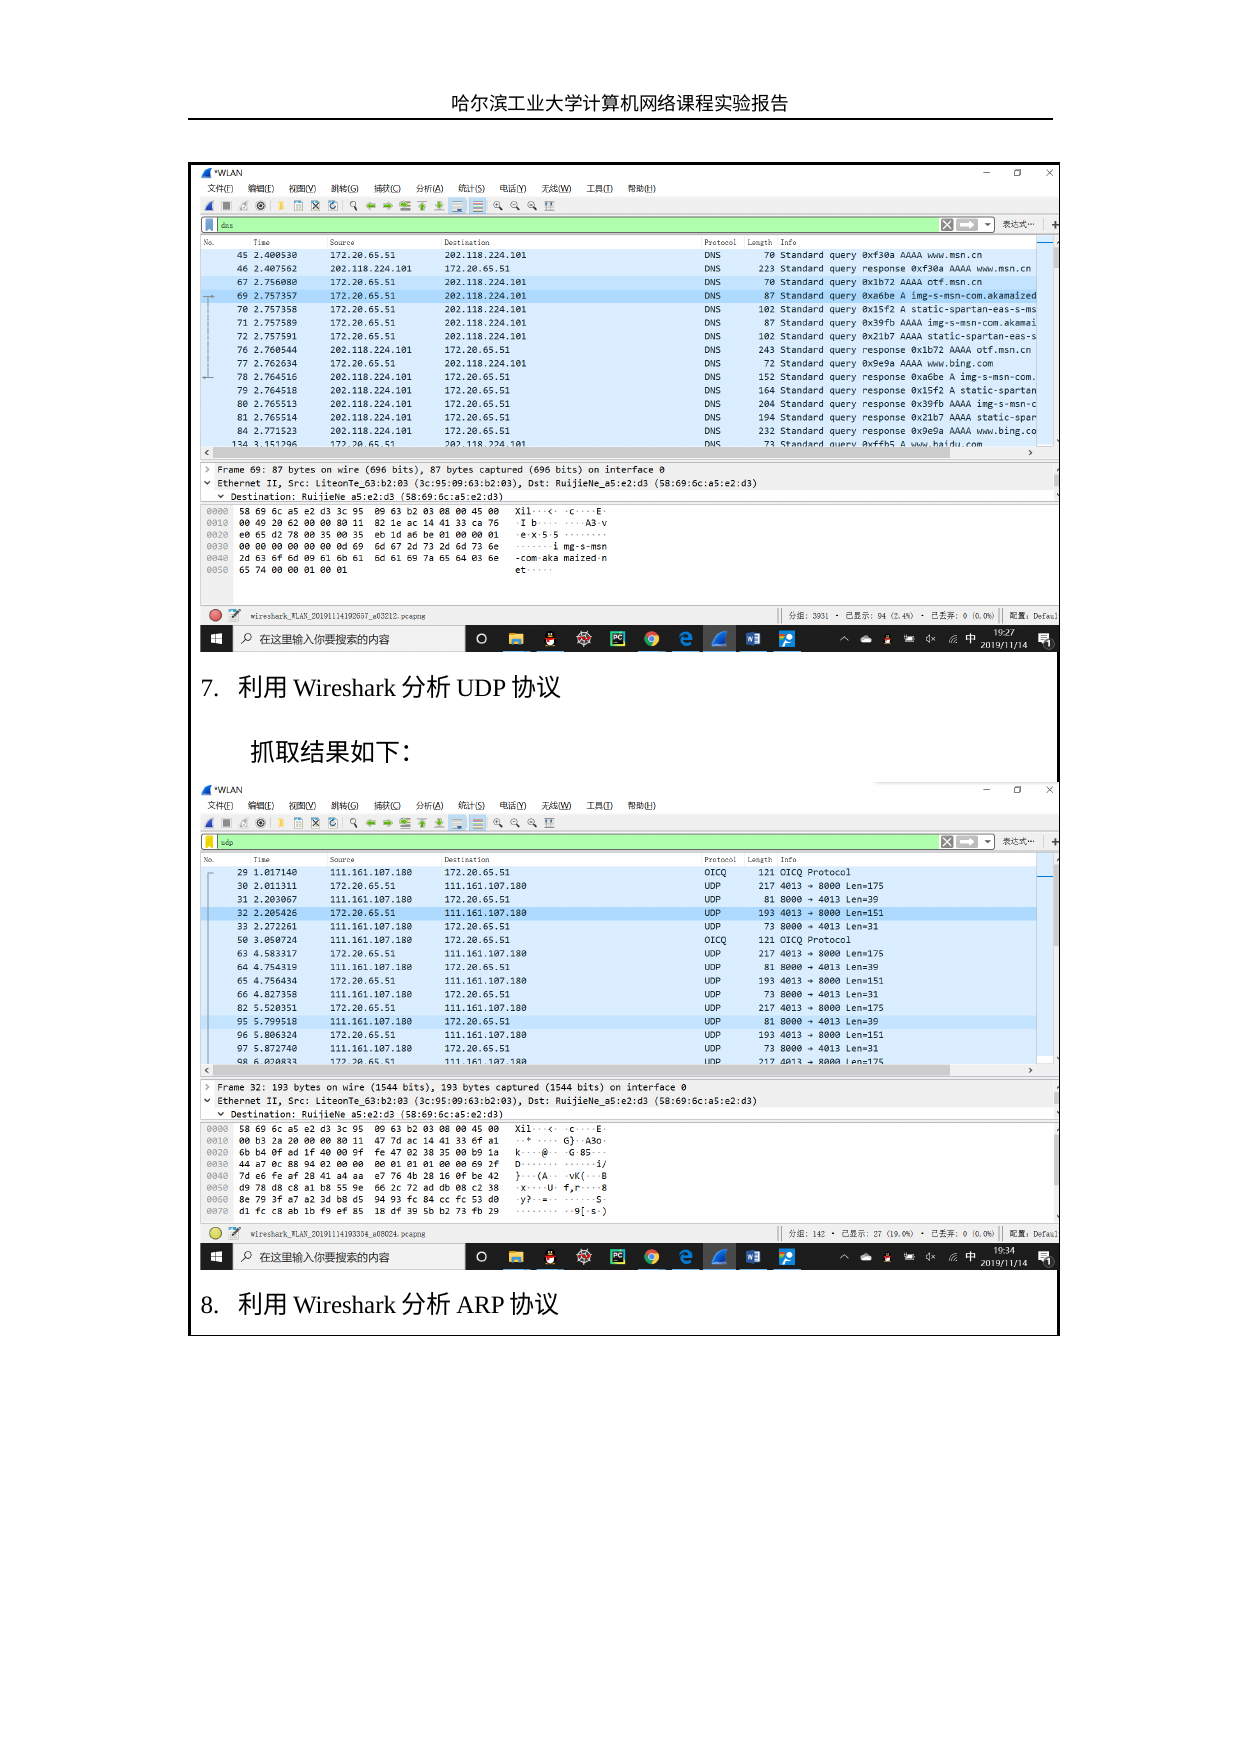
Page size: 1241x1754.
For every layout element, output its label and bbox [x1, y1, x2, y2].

table_cell [191, 165, 1057, 1335]
picture [200, 165, 1059, 652]
picture [200, 782, 1059, 1270]
